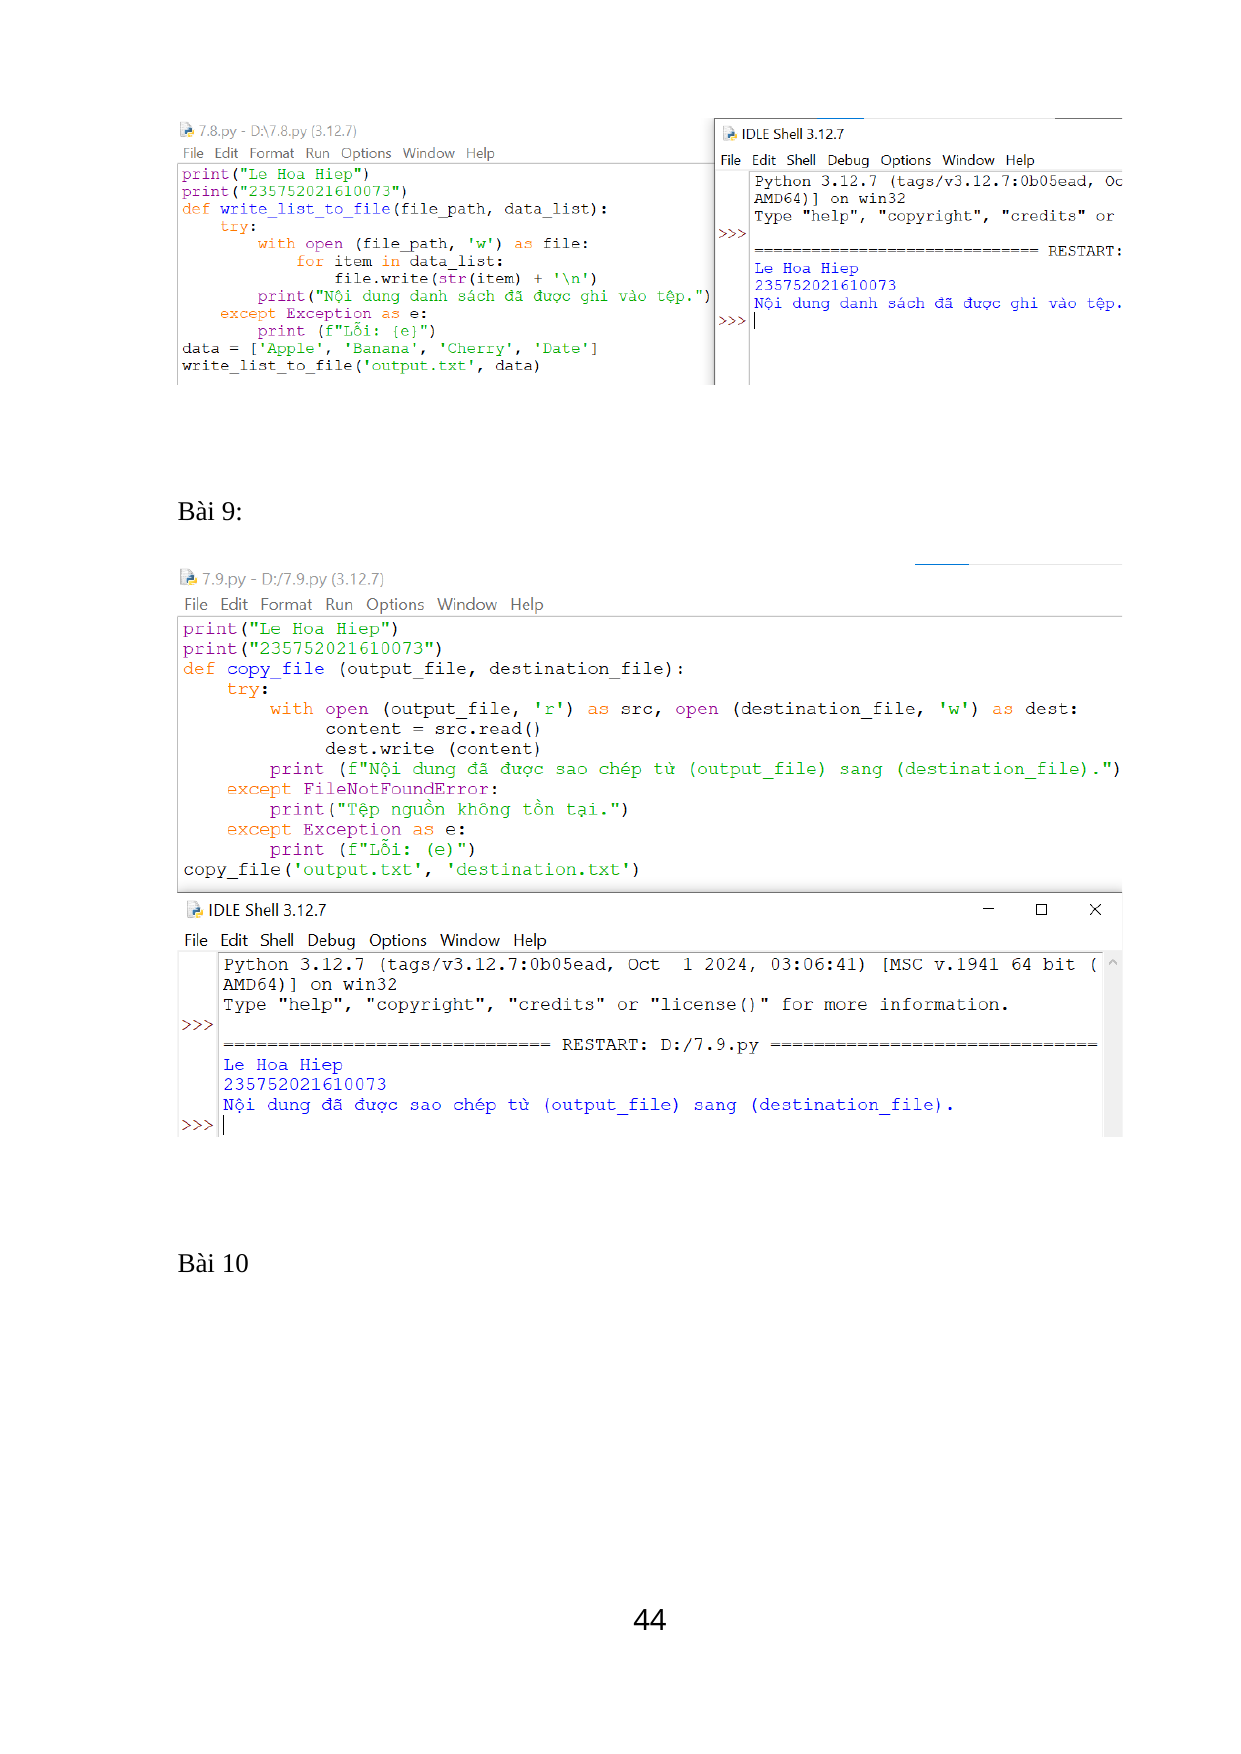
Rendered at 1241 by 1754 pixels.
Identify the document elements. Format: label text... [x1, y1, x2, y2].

picture [177, 564, 1123, 1137]
text Bài 10 [177, 1247, 1122, 1278]
text Bài 9: [177, 495, 1122, 526]
picture [177, 118, 1123, 385]
